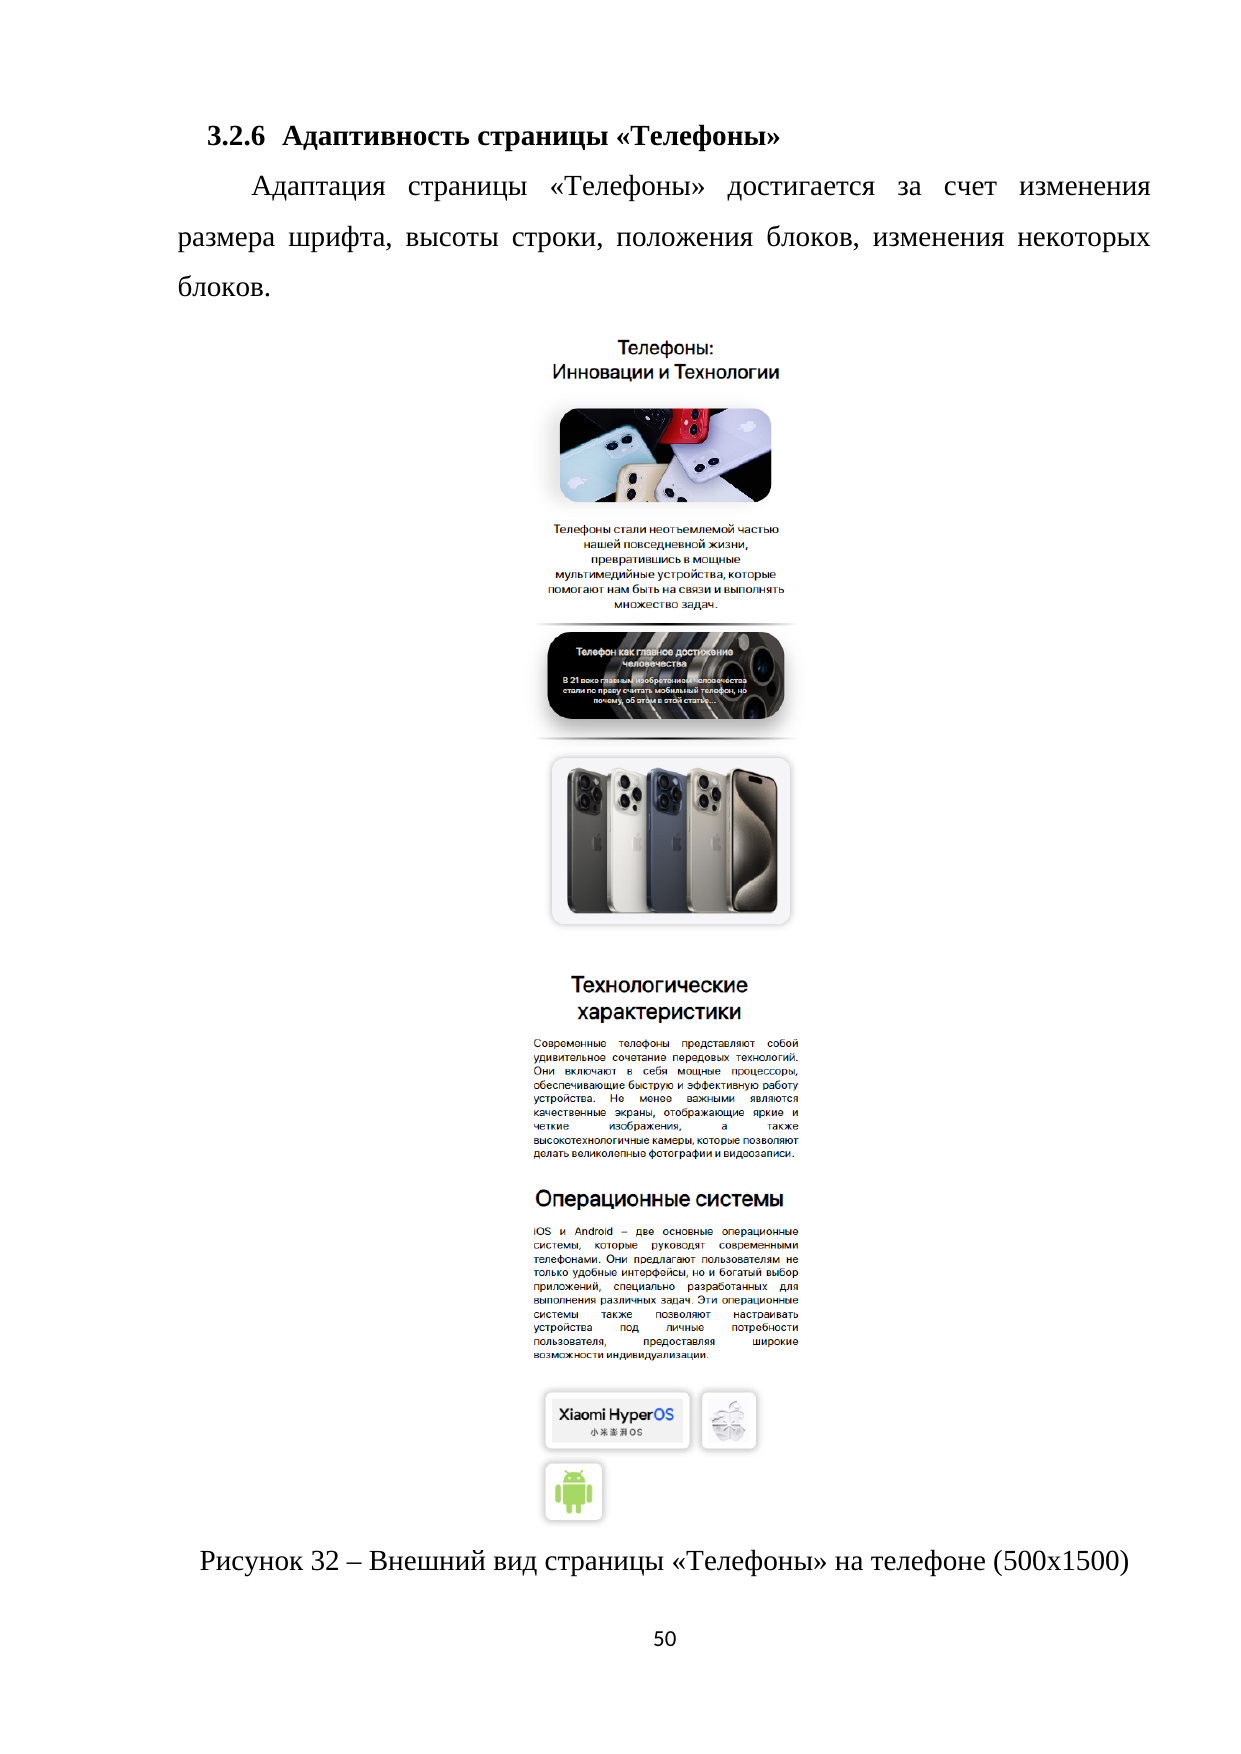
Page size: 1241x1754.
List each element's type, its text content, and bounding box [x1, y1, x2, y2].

text Рисунок 32 – Внешний вид страницы «Телефоны» на телефоне (500х1500) [177, 1543, 1152, 1577]
picture [519, 319, 810, 1527]
text Адаптация страницы «Телефоны» достигается за счет изменения размера шрифта, высоты строки, положения блоков, изменения некоторых блоков. [177, 168, 1152, 303]
list Адаптивность страницы «Телефоны» [207, 118, 1152, 152]
